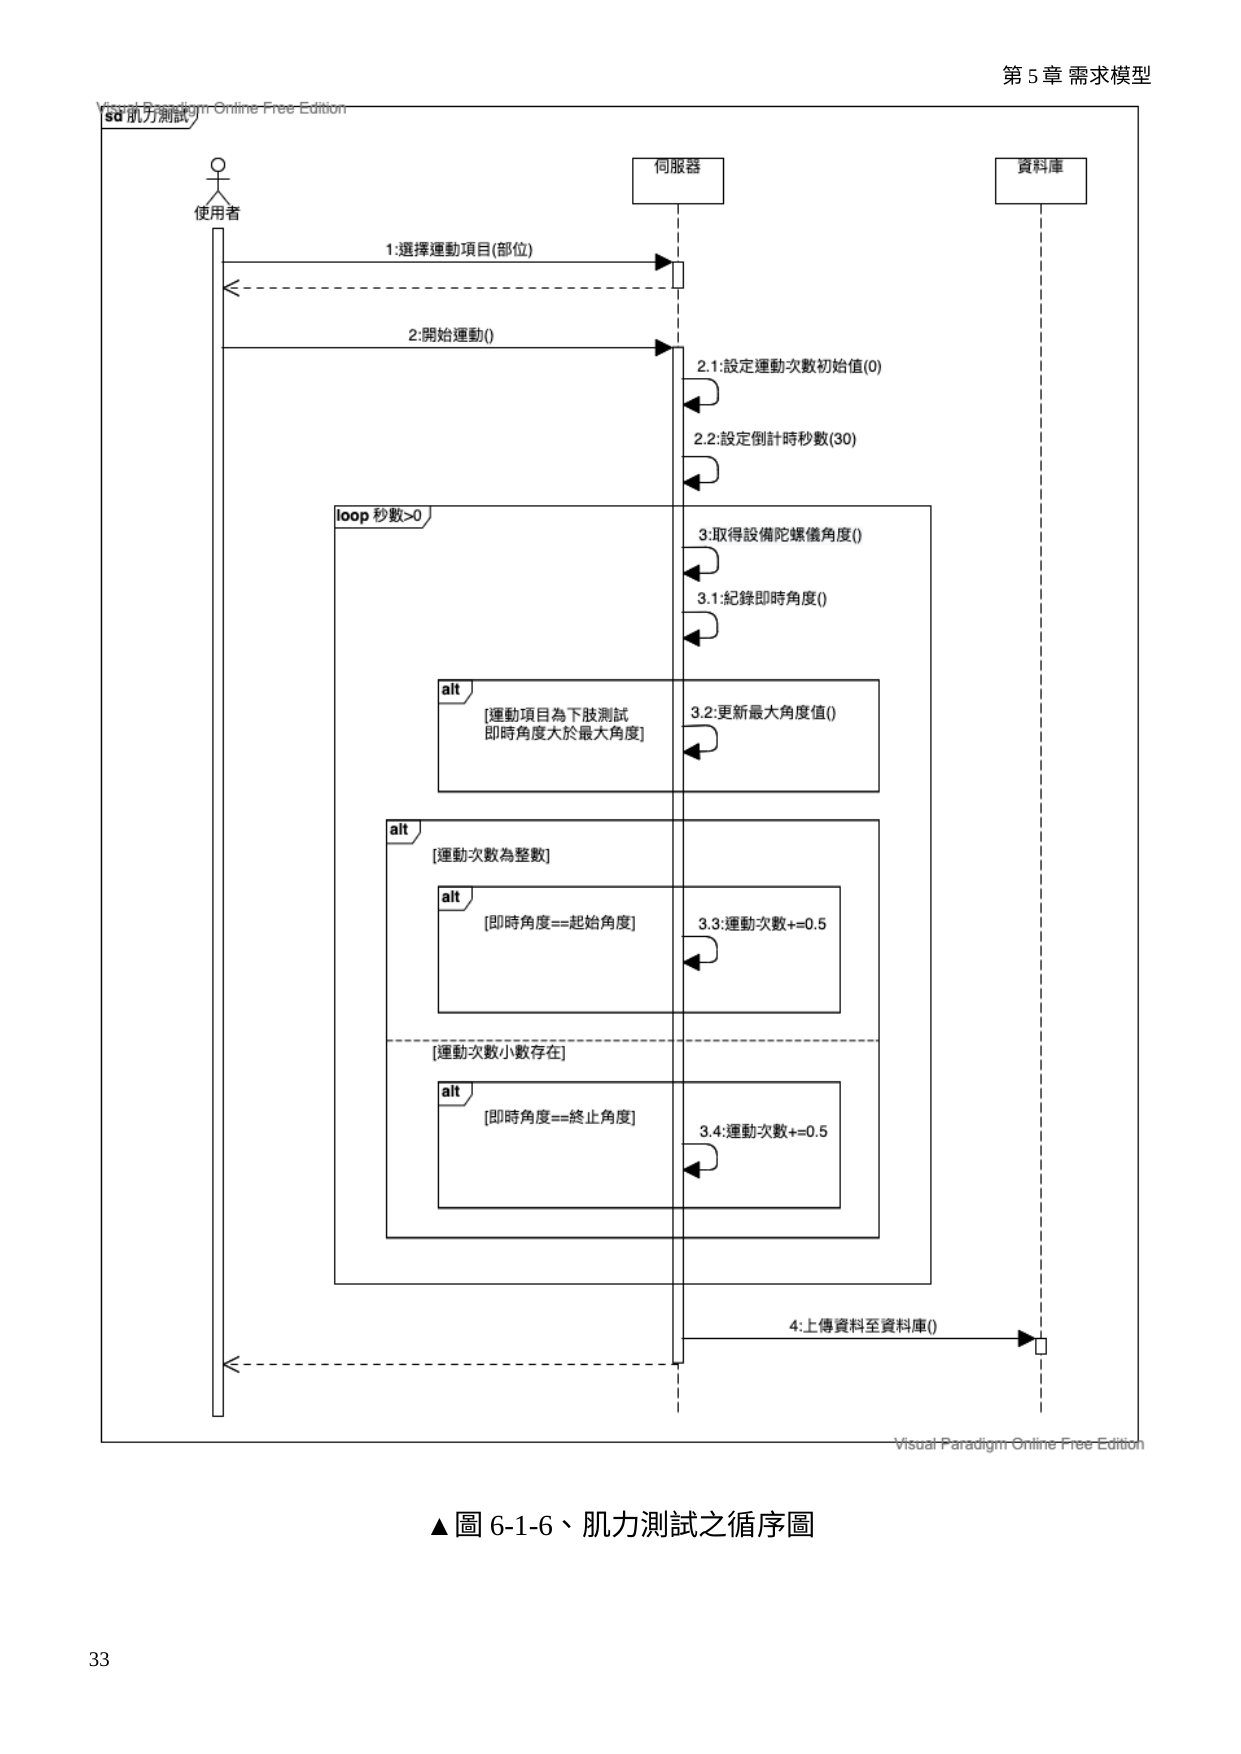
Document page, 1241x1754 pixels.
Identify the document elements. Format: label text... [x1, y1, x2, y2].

picture [88, 94, 1152, 1456]
